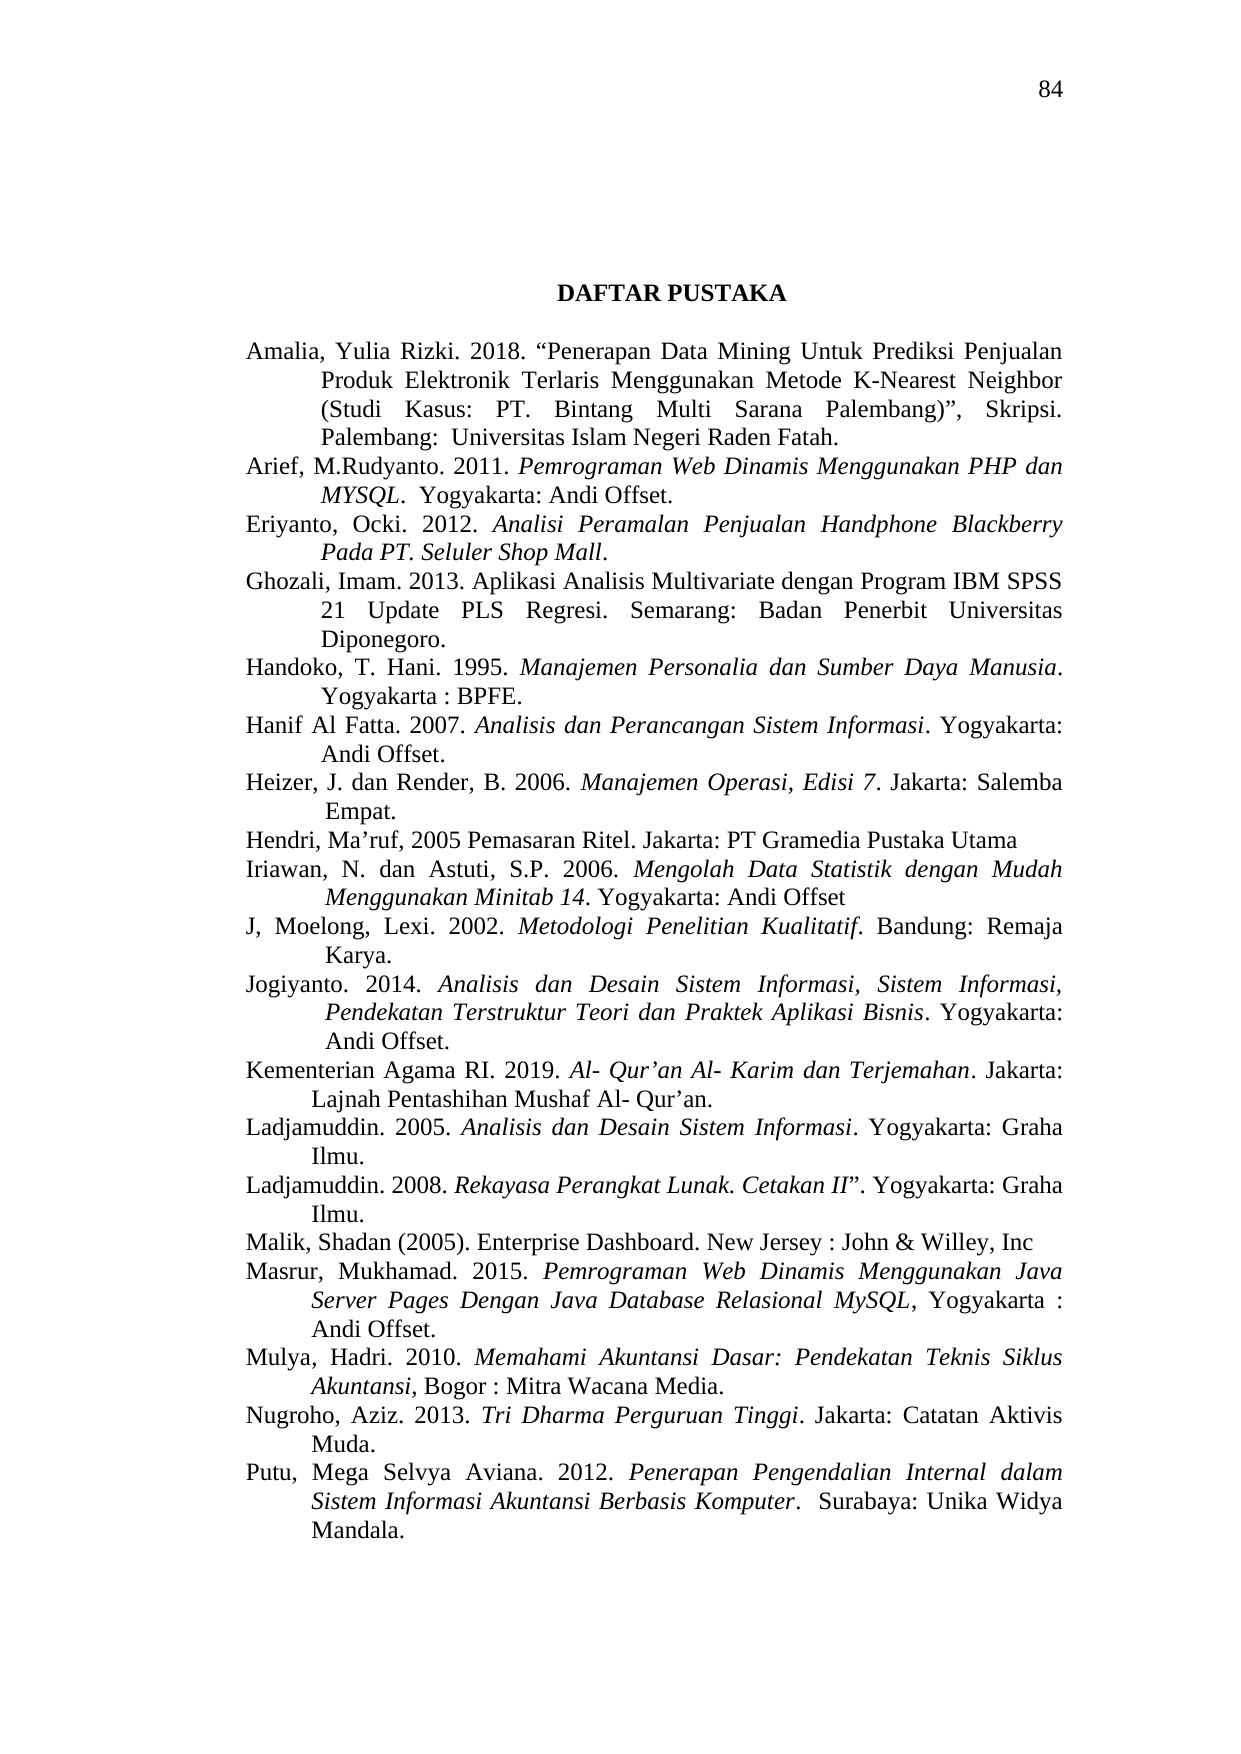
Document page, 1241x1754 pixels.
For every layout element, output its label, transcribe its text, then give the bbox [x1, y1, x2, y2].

text Ladjamuddin. 2005. Analisis dan Desain Sistem Informasi. Yogyakarta: Graha Ilmu. [246, 1112, 1063, 1170]
text Ghozali, Imam. 2013. Aplikasi Analisis Multivariate dengan Program IBM SPSS 21 Update PLS Regresi. Semarang: Badan Penerbit Universitas Diponegoro. [246, 566, 1063, 652]
text Nugroho, Aziz. 2013. Tri Dharma Perguruan Tinggi. Jakarta: Catatan Aktivis Muda. [246, 1400, 1063, 1457]
text Arief, M.Rudyanto. 2011. Pemrograman Web Dinamis Menggunakan PHP dan MYSQL. Yogyakarta: Andi Offset. [246, 451, 1063, 509]
text Ladjamuddin. 2008. Rekayasa Perangkat Lunak. Cetakan II”. Yogyakarta: Graha Ilmu. [246, 1170, 1063, 1227]
text Masrur, Mukhamad. 2015. Pemrograman Web Dinamis Menggunakan Java Server Pages Dengan Java Database Relasional MySQL, Yogyakarta : Andi Offset. [246, 1256, 1063, 1342]
text Hendri, Ma’ruf, 2005 Pemasaran Ritel. Jakarta: PT Gramedia Pustaka Utama [246, 825, 1063, 854]
text Handoko, T. Hani. 1995. Manajemen Personalia dan Sumber Daya Manusia. Yogyakarta : BPFE. [246, 652, 1063, 710]
text Hanif Al Fatta. 2007. Analisis dan Perancangan Sistem Informasi. Yogyakarta: Andi Offset. [246, 710, 1063, 767]
text Malik, Shadan (2005). Enterprise Dashboard. New Jersey : John & Willey, Inc [246, 1227, 1063, 1256]
text Kementerian Agama RI. 2019. Al- Qur’an Al- Karim dan Terjemahan. Jakarta: Lajnah Pentashihan Mushaf Al- Qur’an. [246, 1055, 1063, 1112]
text J, Moelong, Lexi. 2002. Metodologi Penelitian Kualitatif. Bandung: Remaja Karya. [246, 911, 1063, 969]
text Amalia, Yulia Rizki. 2018. “Penerapan Data Mining Untuk Prediksi Penjualan Produk Elektronik Terlaris Menggunakan Metode K-Nearest Neighbor (Studi Kasus: PT. Bintang Multi Sarana Palembang)”, Skripsi. Palembang: Universitas Islam Negeri Raden Fatah. [246, 336, 1063, 451]
text Mulya, Hadri. 2010. Memahami Akuntansi Dasar: Pendekatan Teknis Siklus Akuntansi, Bogor : Mitra Wacana Media. [246, 1342, 1063, 1400]
subtitle DAFTAR PUSTAKA [281, 261, 1063, 311]
text Iriawan, N. dan Astuti, S.P. 2006. Mengolah Data Statistik dengan Mudah Menggunakan Minitab 14. Yogyakarta: Andi Offset [246, 854, 1063, 911]
text Putu, Mega Selvya Aviana. 2012. Penerapan Pengendalian Internal dalam Sistem Informasi Akuntansi Berbasis Komputer. Surabaya: Unika Widya Mandala. [246, 1457, 1063, 1544]
text Eriyanto, Ocki. 2012. Analisi Peramalan Penjualan Handphone Blackberry Pada PT. Seluler Shop Mall. [246, 509, 1063, 566]
text Heizer, J. dan Render, B. 2006. Manajemen Operasi, Edisi 7. Jakarta: Salemba Empat. [246, 767, 1063, 825]
text Jogiyanto. 2014. Analisis dan Desain Sistem Informasi, Sistem Informasi, Pendekatan Terstruktur Teori dan Praktek Aplikasi Bisnis. Yogyakarta: Andi Offset. [246, 969, 1063, 1055]
